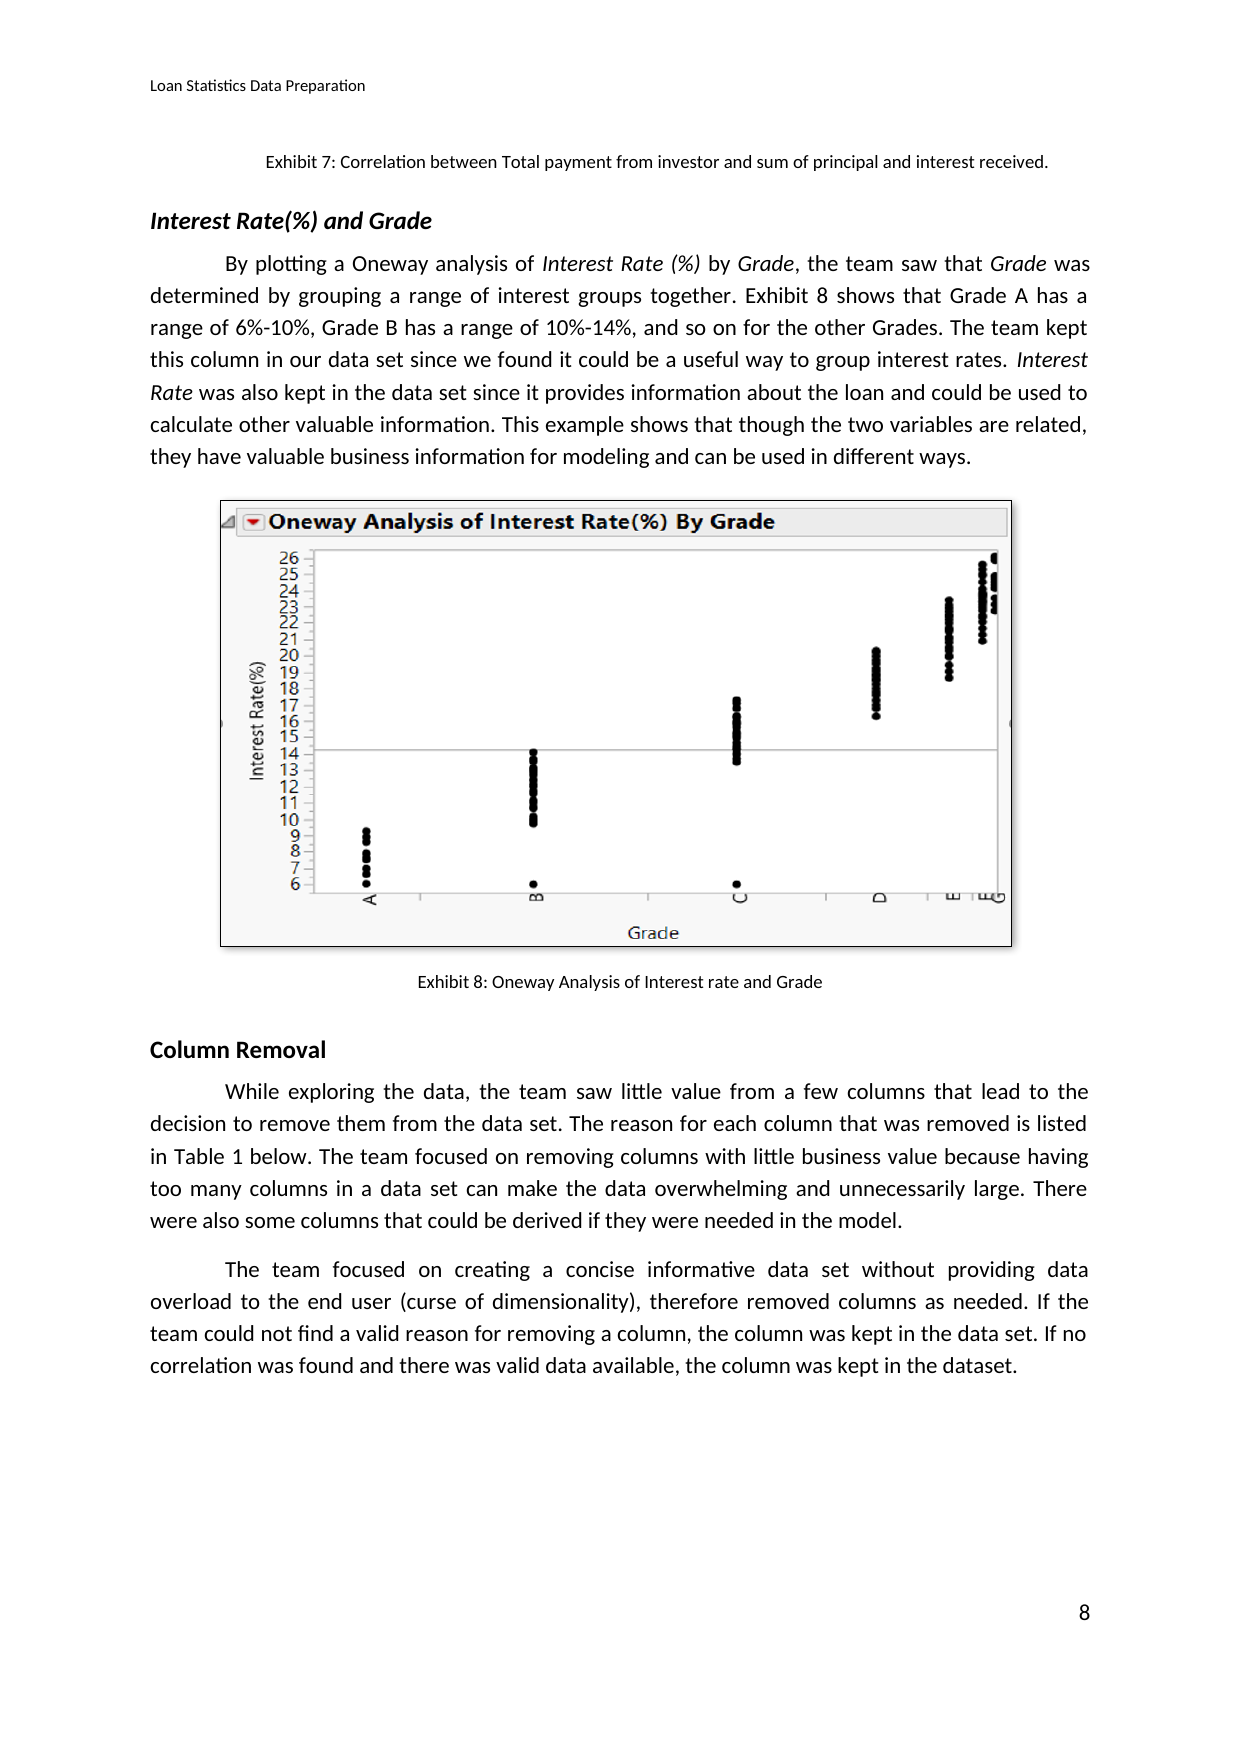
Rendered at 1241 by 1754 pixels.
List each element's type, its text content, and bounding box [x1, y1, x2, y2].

text Exhibit 8: Oneway Analysis of Interest rate and Grade [150, 970, 1090, 993]
text The team focused on creating a concise informative data set without providing data overload to the end user (curse of dimensionality), therefore removed columns as needed. If the team could not find a valid reason for removing a column, the column was kept in the data set. If no correlation was found and there was valid data available, the column was kept in the dataset. [150, 1255, 1090, 1379]
picture [221, 501, 1011, 946]
text By plotting a Oneway analysis of Interest Rate (%) by Grade, the team saw that Grade was determined by grouping a range of interest groups together. Exhibit 8 shows that Grade A has a range of 6%-10%, Grade B has a range of 10%-14%, and so on for the other Grades. The team kept this column in our data set since we found it could be a useful way to group interest rates. Interest Rate was also kept in the data set since it provides information about the loan and could be used to calculate other valuable information. This example shows that though the two variables are related, they have valuable business information for modeling and can be used in different ways. [150, 249, 1090, 470]
text Exhibit 7: Correlation between Total payment from investor and sum of principal and interest received. [225, 150, 1090, 173]
text While exploring the data, the team saw little value from a few columns that lead to the decision to remove them from the data set. The reason for each column that was removed is listed in Table 1 below. The team focused on removing columns with little business value because having too many columns in a data set can make the data overwhelming and unnecessarily large. There were also some columns that could be derived if they were needed in the model. [150, 1077, 1090, 1234]
subtitle Column Removal [150, 1034, 1090, 1064]
subtitle Interest Rate(%) and Grade [150, 206, 1090, 236]
